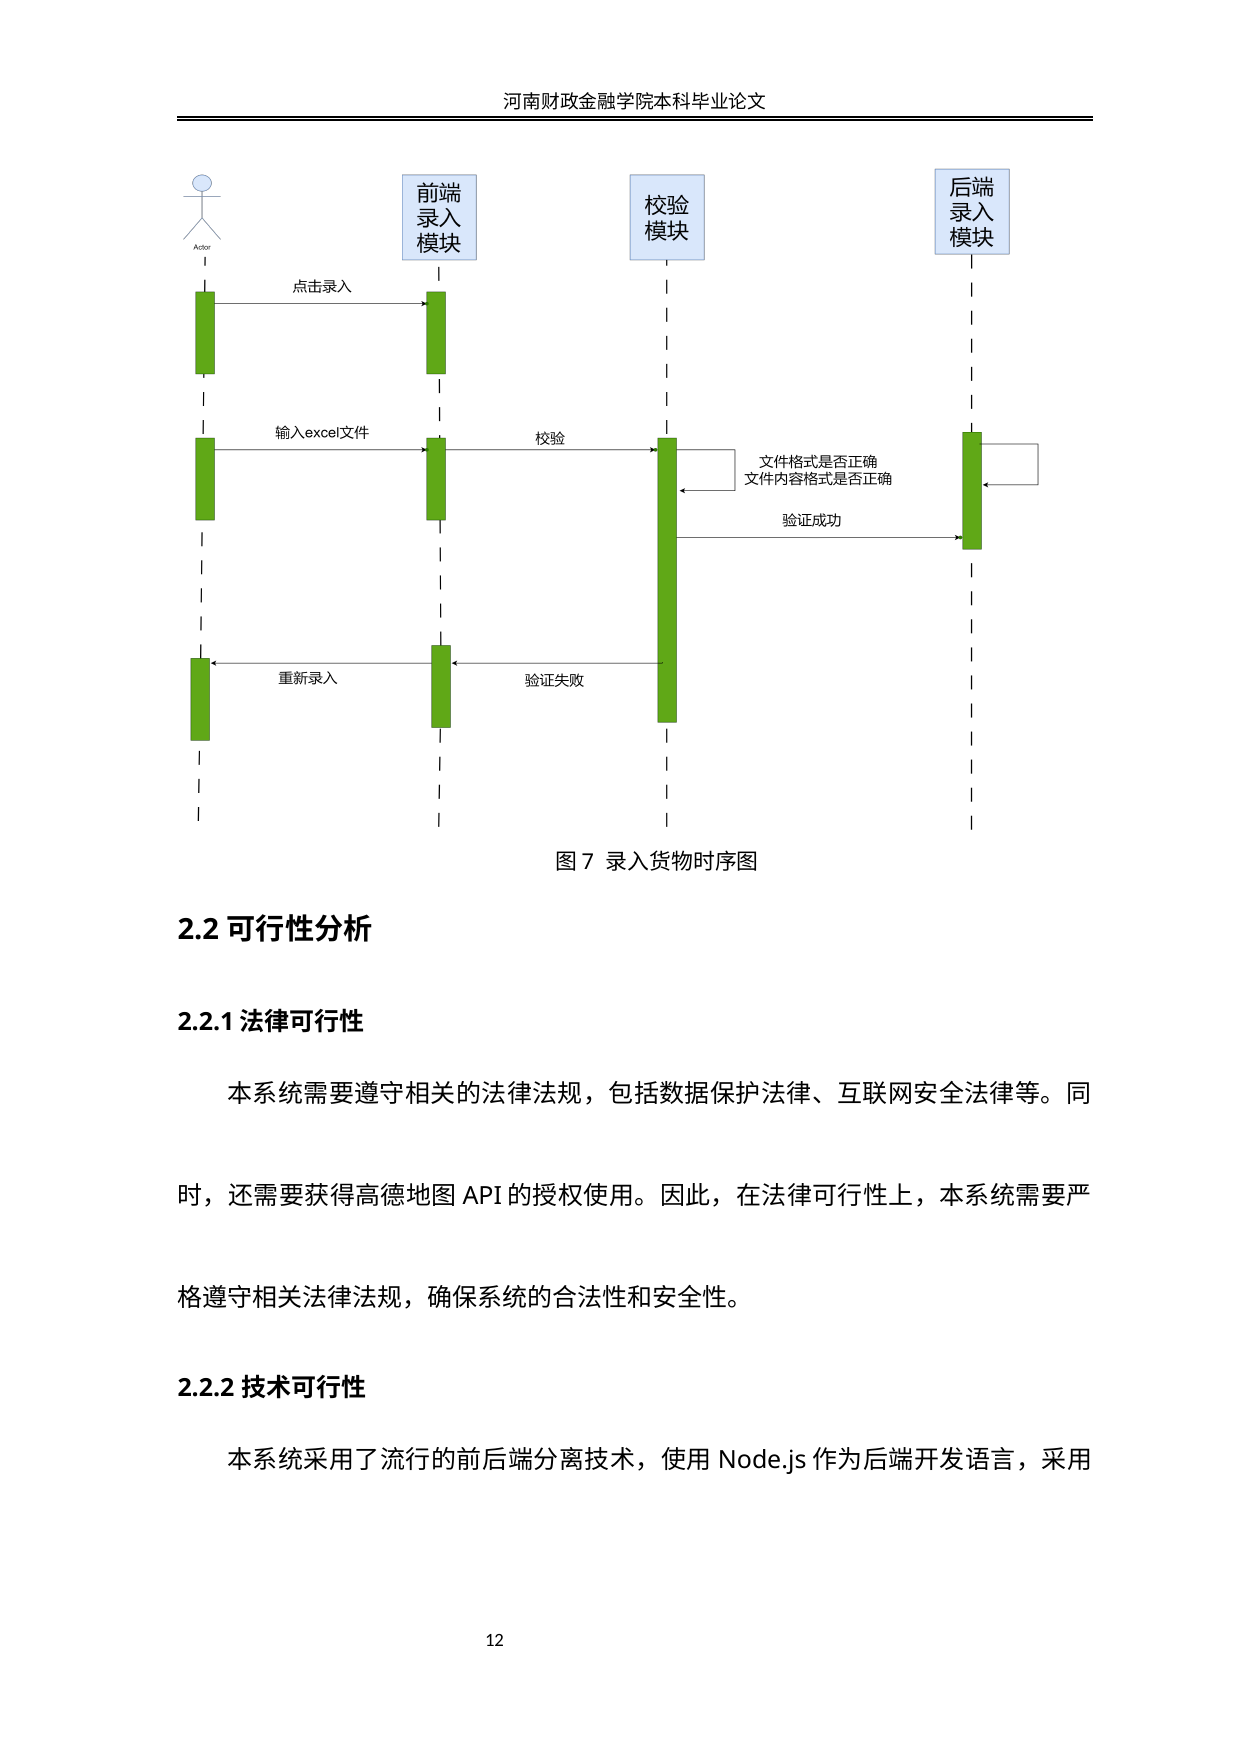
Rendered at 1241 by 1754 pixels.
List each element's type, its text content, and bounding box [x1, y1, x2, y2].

list 本系统需要遵守相关的法律法规，包括数据保护法律、互联网安全法律等。同时，还需要获得高德地图API的授权使用。因此，在法律可行性上，本系统需要严格遵守相关法律法规，确保系统的合法性和安全性。 [177, 1058, 1093, 1330]
text 2.2.2 技术可行性 [177, 1352, 1093, 1420]
text 图7 录入货物时序图 [177, 843, 1093, 877]
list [177, 1424, 1093, 1492]
text 2.2.1法律可行性 [177, 986, 1093, 1054]
text 2.2 可行性分析 [177, 893, 1093, 961]
picture [177, 163, 1050, 837]
